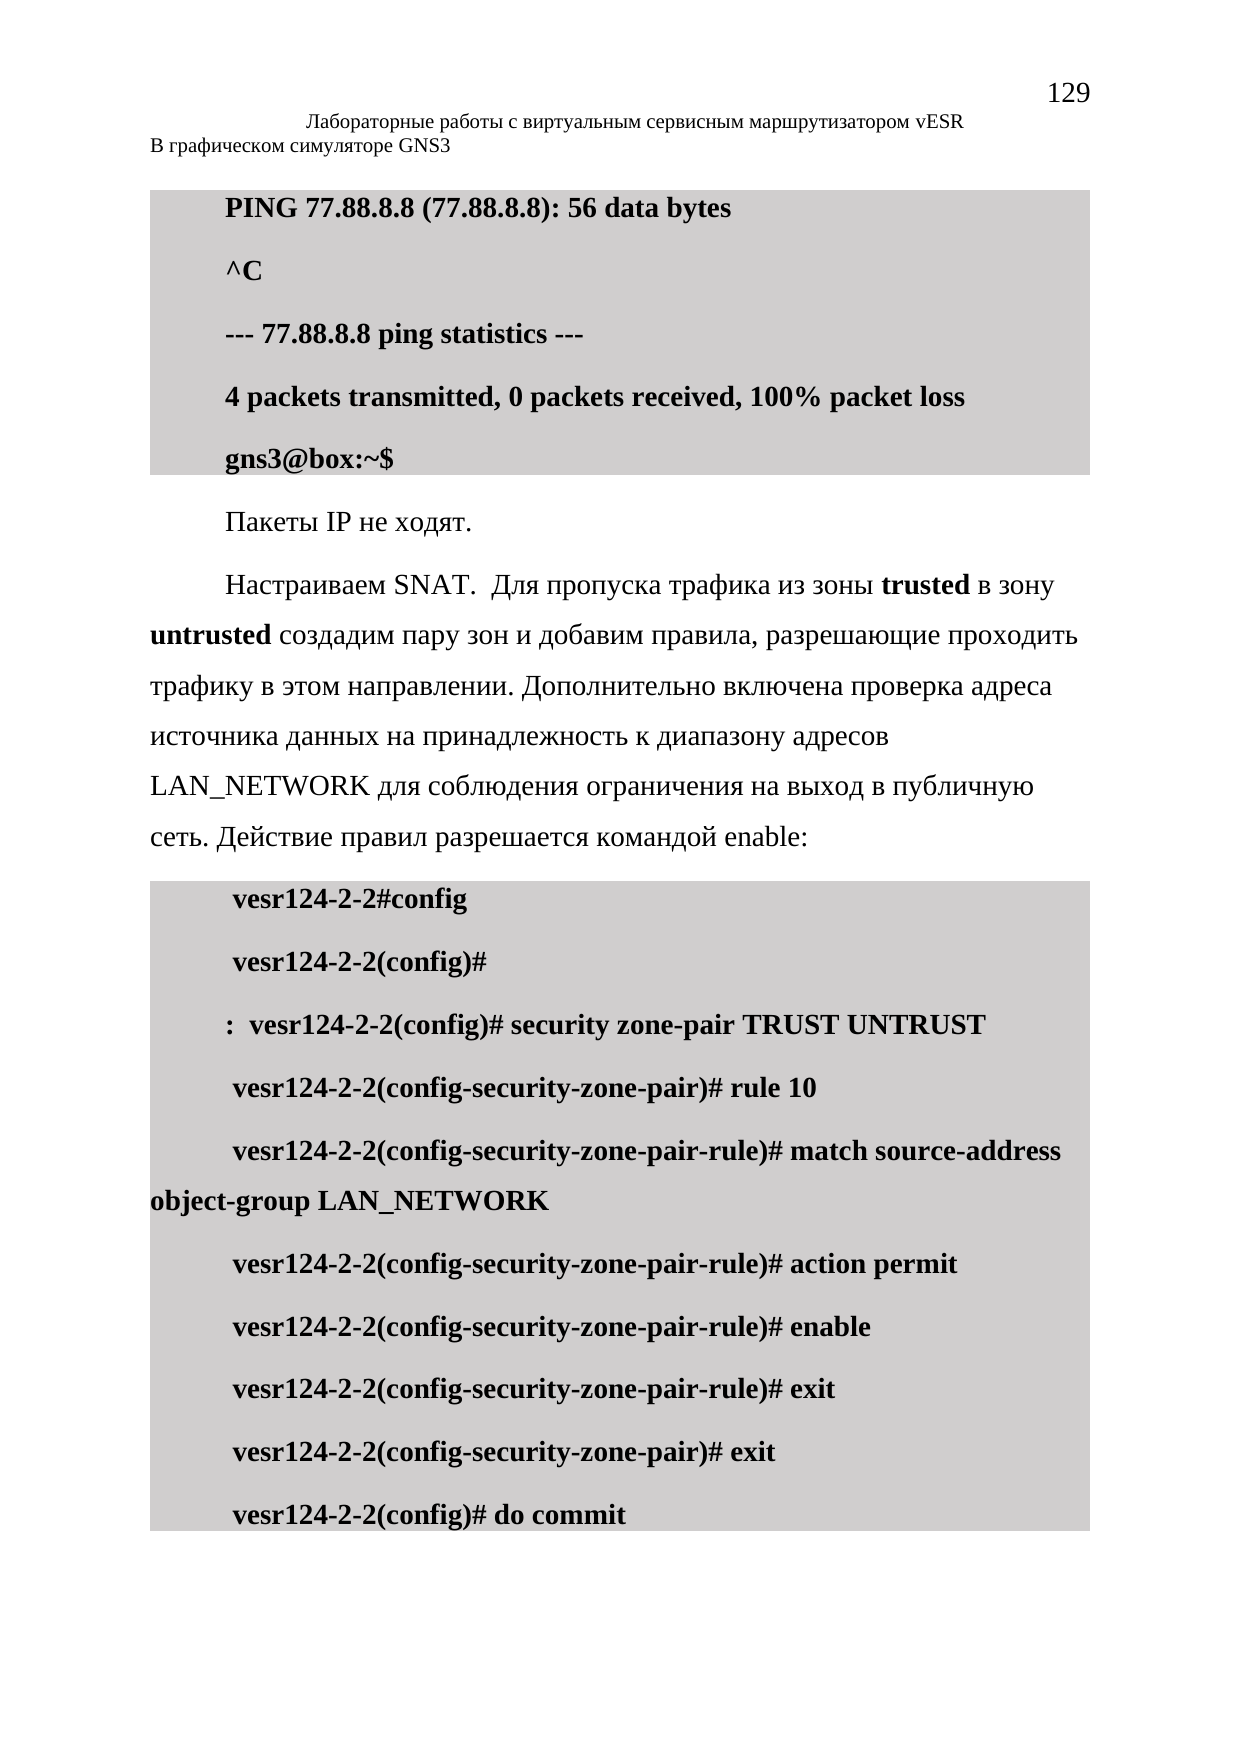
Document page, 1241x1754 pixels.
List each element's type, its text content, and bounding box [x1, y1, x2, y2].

text 4 packets transmitted, 0 packets received, 100% packet loss [150, 379, 1090, 412]
text vesr124-2-2#config [150, 881, 1090, 915]
text PING 77.88.8.8 (77.88.8.8): 56 data bytes [150, 190, 1090, 224]
text vesr124-2-2(config-security-zone-pair-rule)# enable [150, 1309, 1090, 1342]
text vesr124-2-2(config-security-zone-pair-rule)# action permit [150, 1246, 1090, 1279]
text vesr124-2-2(config-security-zone-pair)# exit [150, 1434, 1090, 1468]
text vesr124-2-2(config-security-zone-pair-rule)# exit [150, 1371, 1090, 1405]
text vesr124-2-2(config)# [150, 944, 1090, 978]
text gns3@box:~$ [150, 441, 1090, 475]
text --- 77.88.8.8 ping statistics --- [150, 316, 1090, 349]
text vesr124-2-2(config-security-zone-pair)# rule 10 [150, 1070, 1090, 1103]
text vesr124-2-2(config-security-zone-pair-rule)# match source-address object-group LAN_NETWORK [150, 1133, 1090, 1217]
text Пакеты IP не ходят. [150, 504, 1090, 538]
text Настраиваем SNAT. Для пропуска трафика из зоны trusted в зону untrusted создадим пару зон и добавим правила, разрешающие проходить трафику в этом направлении. Дополнительно включена проверка адреса источника данных на принадлежность к диапазону адресов LAN_NETWORK для соблюдения ограничения на выход в публичную сеть. Действие правил разрешается командой enable: [150, 567, 1090, 852]
text vesr124-2-2(config)# do commit [150, 1497, 1090, 1531]
text ^C [150, 253, 1090, 287]
text : vesr124-2-2(config)# security zone-pair TRUST UNTRUST [150, 1007, 1090, 1041]
